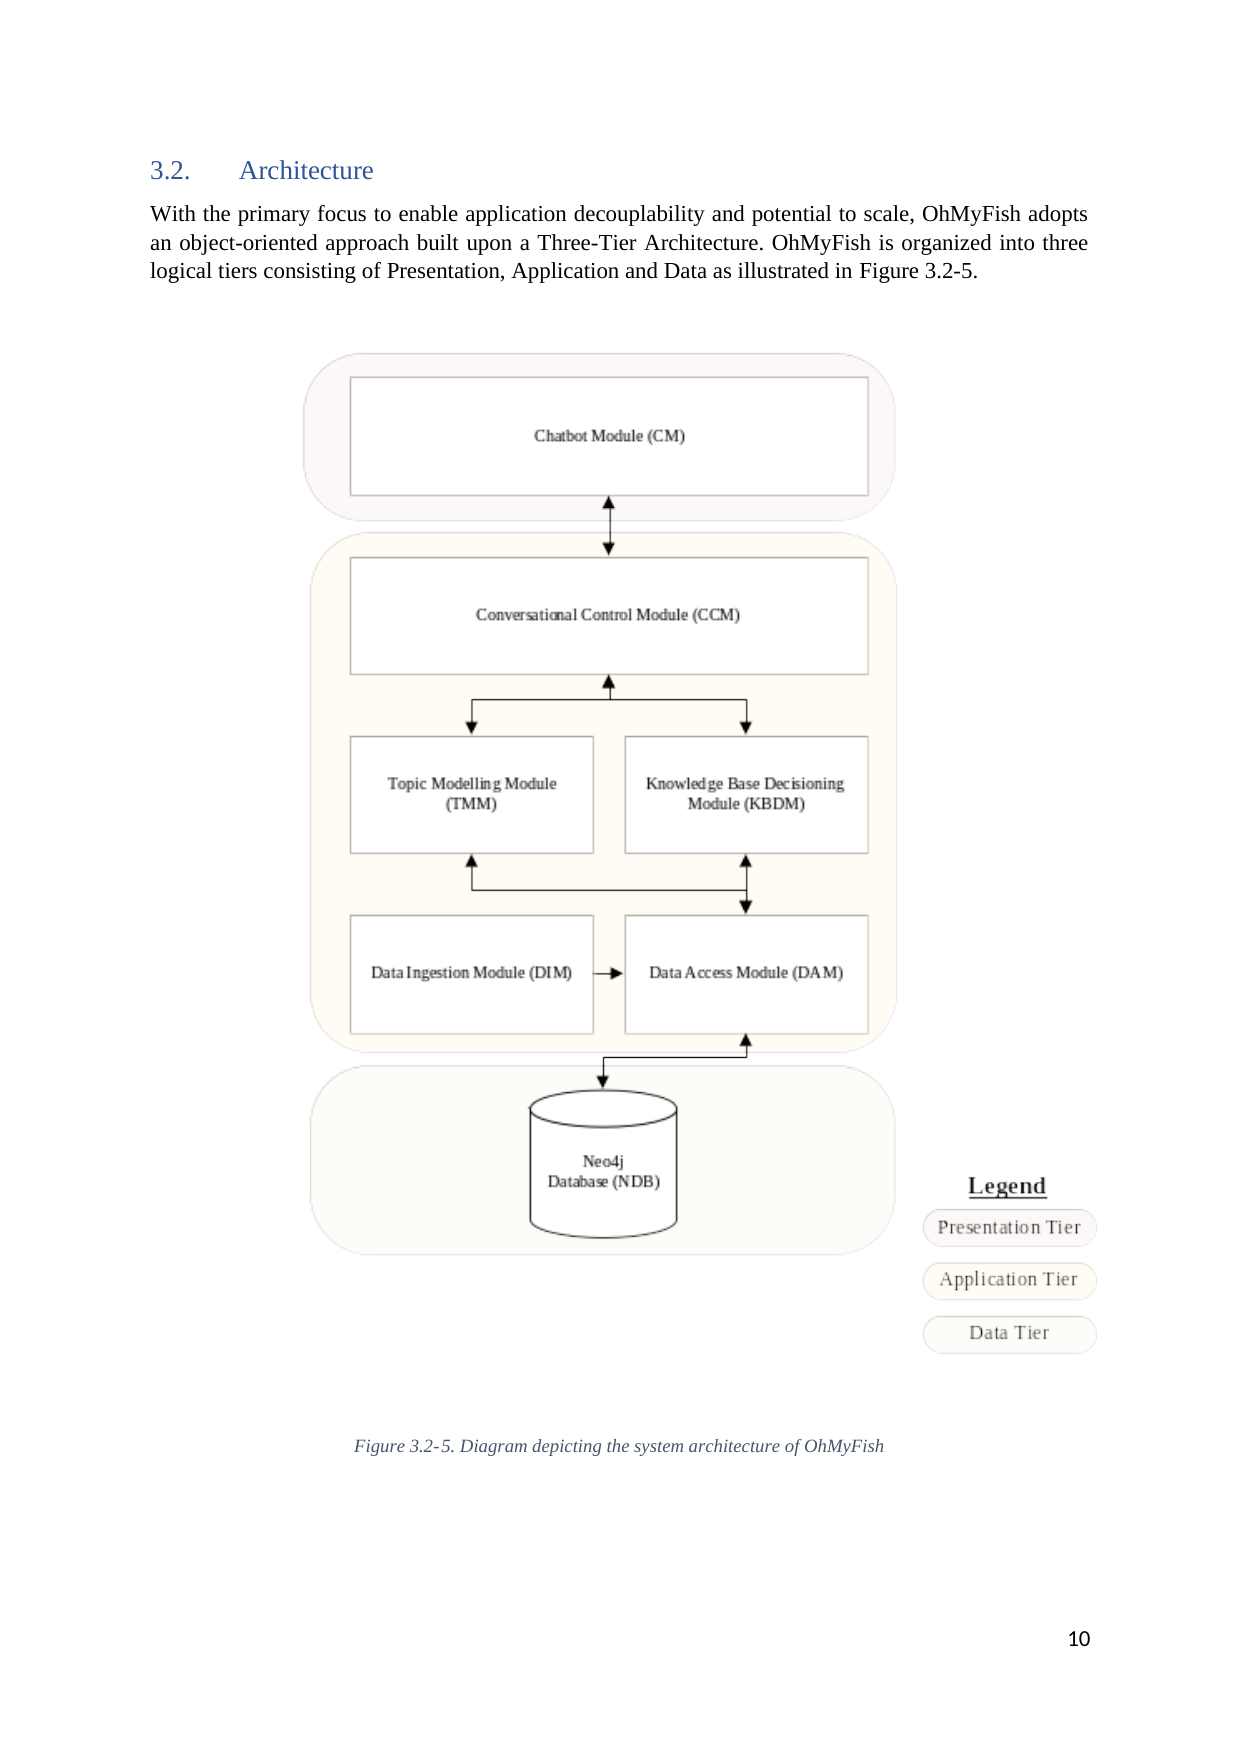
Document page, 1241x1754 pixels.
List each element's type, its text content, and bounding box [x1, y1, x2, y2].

subtitle Architecture [150, 154, 1090, 185]
